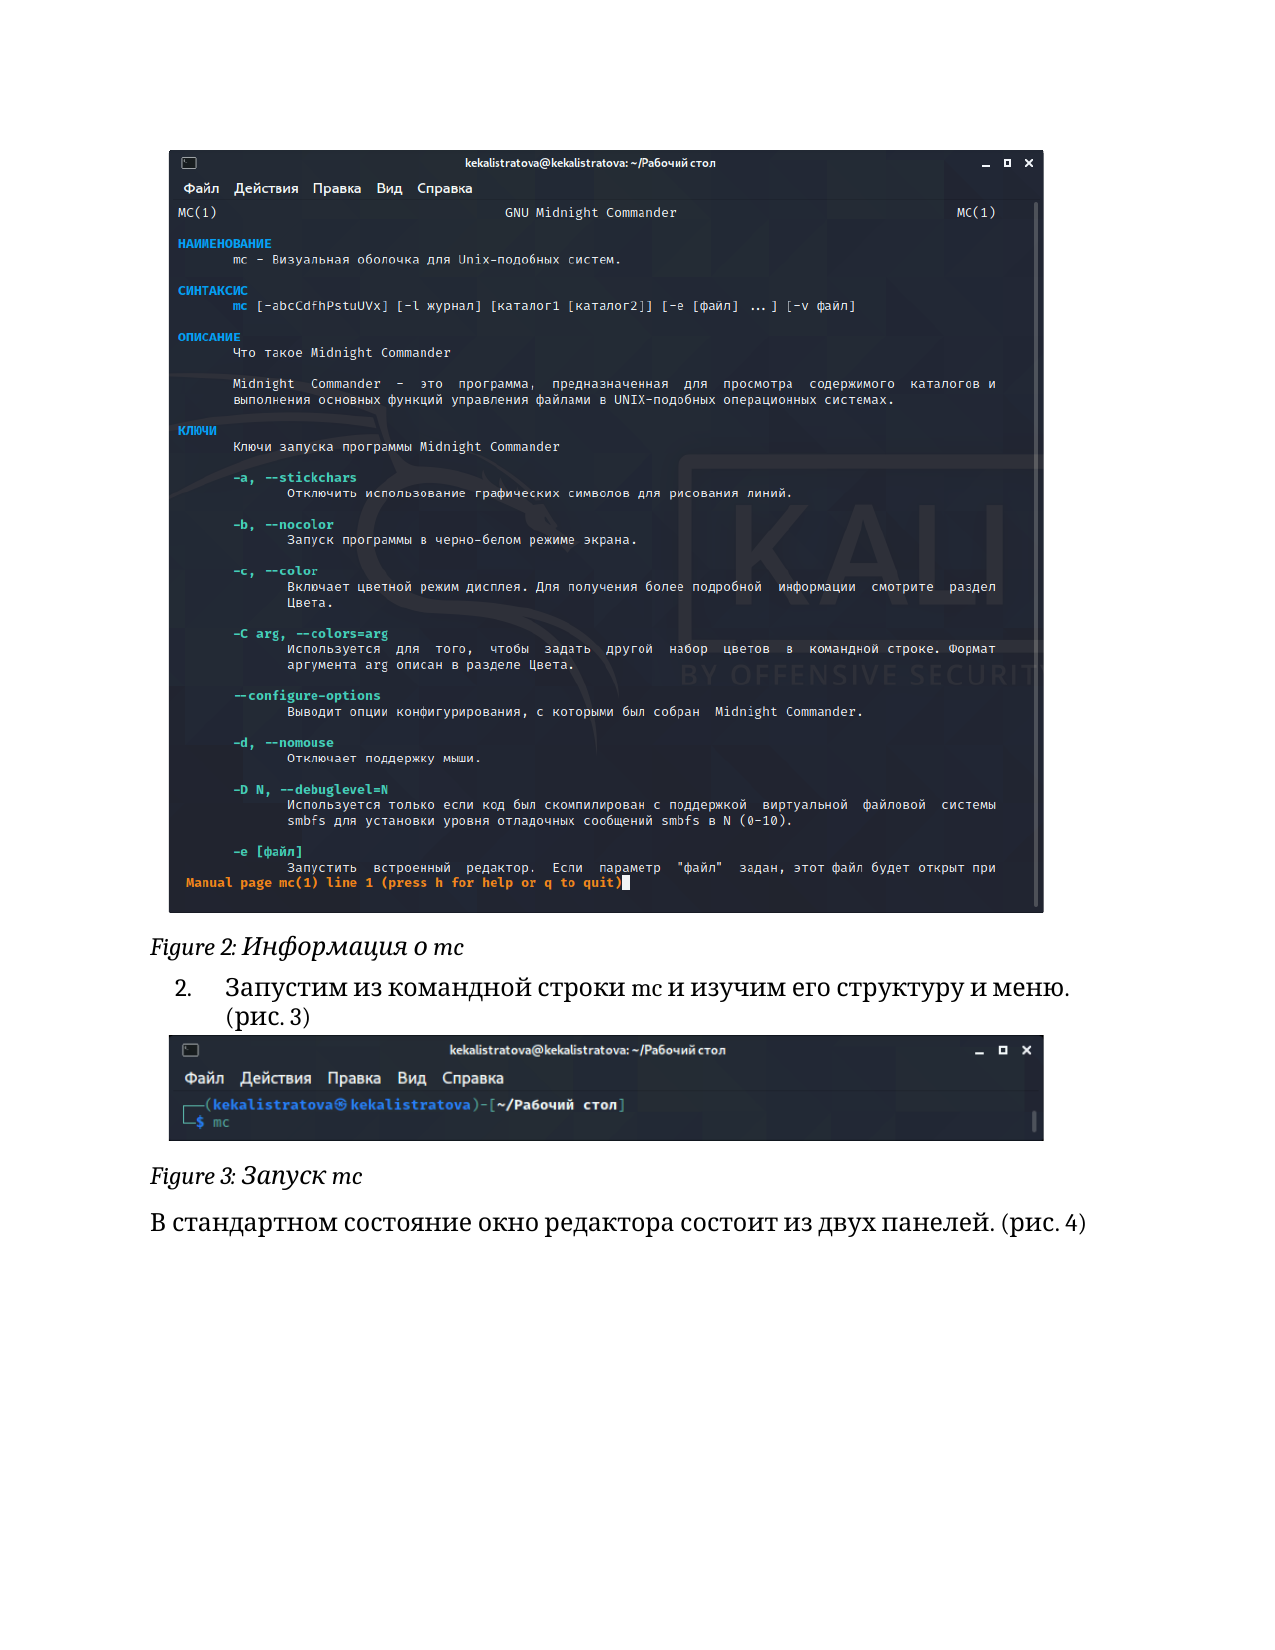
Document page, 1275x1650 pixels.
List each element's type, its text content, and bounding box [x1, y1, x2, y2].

list Запустим из командной строки mc и изучим его структуру и меню. (рис. 3) [175, 974, 1125, 1032]
picture [168, 1035, 1044, 1141]
text В стандартном состояние окно редактора состоит из двух панелей. (рис. 4) [150, 1209, 1125, 1238]
text Figure 2: Информация о mc [150, 933, 1125, 962]
text Figure 3: Запуск mc [150, 1162, 1125, 1190]
picture [168, 150, 1044, 913]
